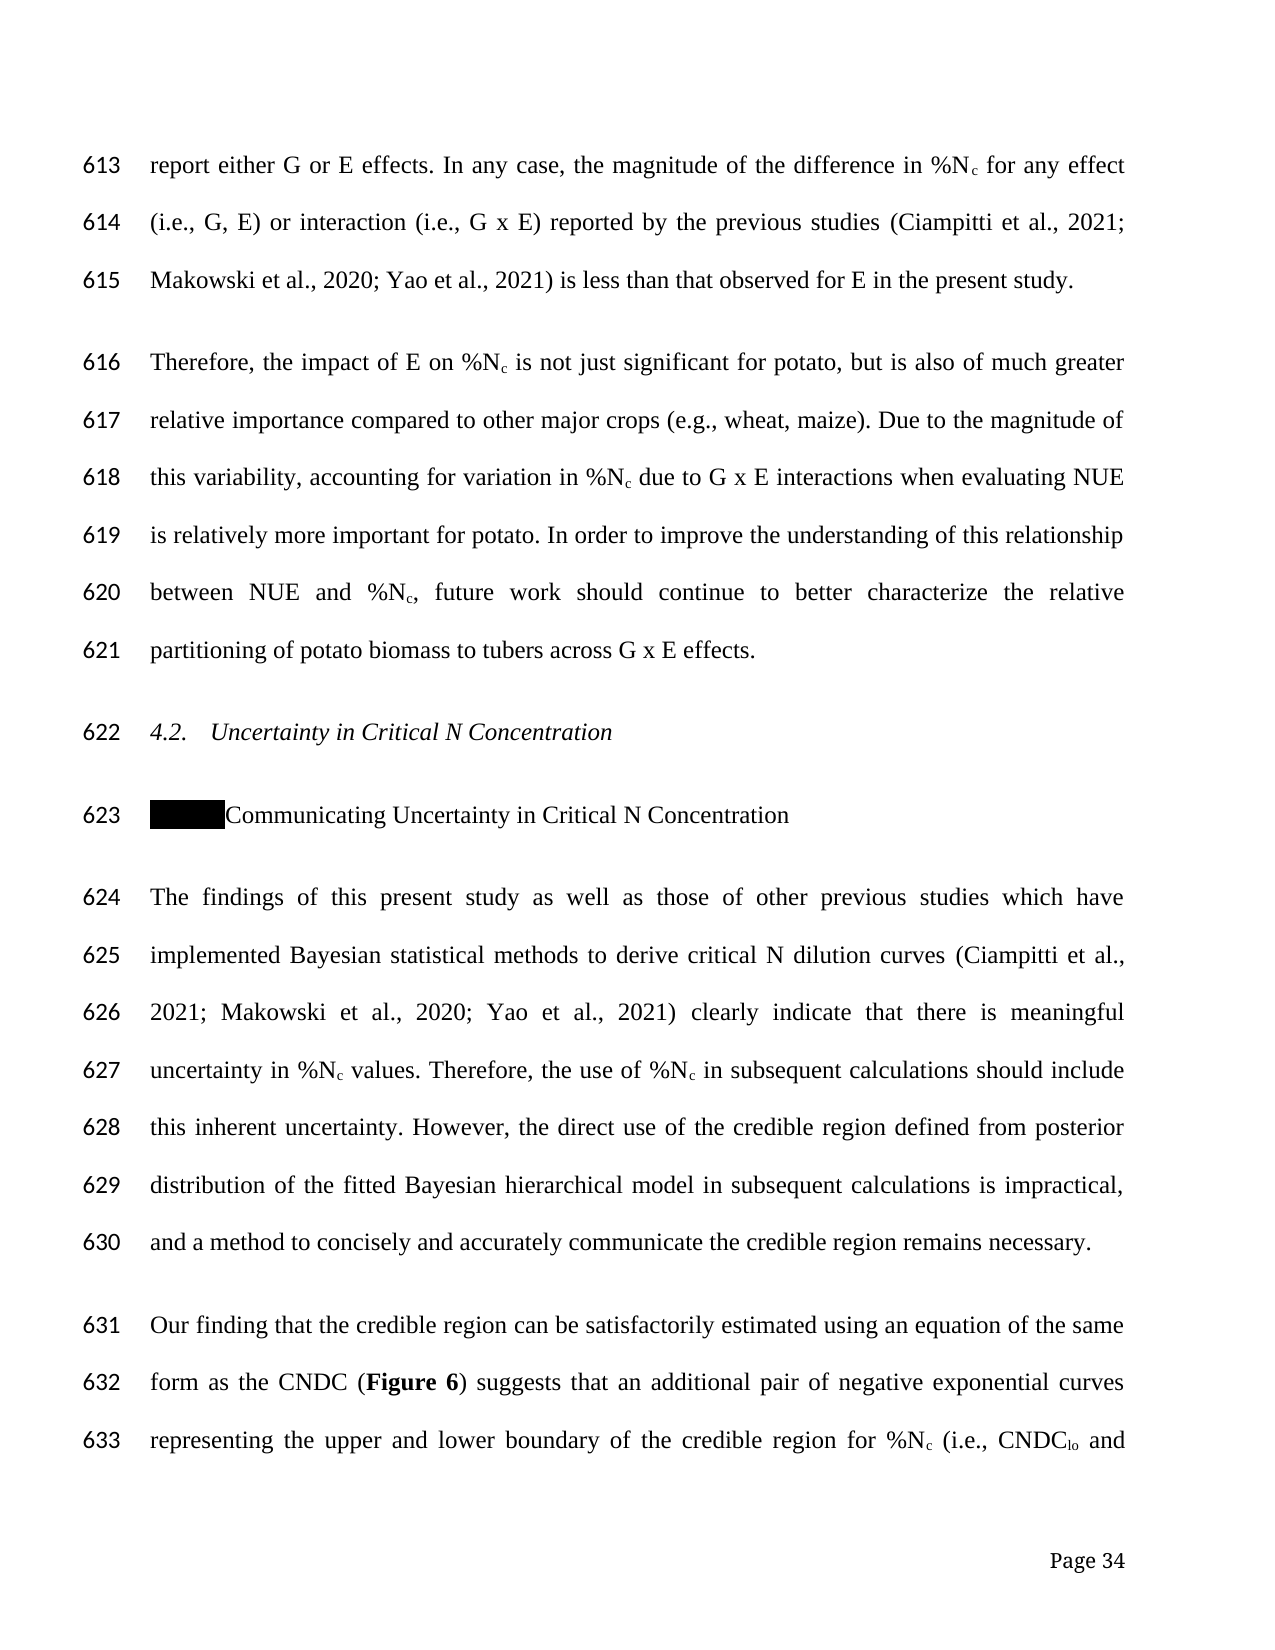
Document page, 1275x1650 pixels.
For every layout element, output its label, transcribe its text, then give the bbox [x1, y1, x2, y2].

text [150, 1310, 1125, 1454]
text Therefore, the impact of E on %Nc is not just significant for potato, but is also of much greater relative importance compared to other major crops (e.g., wheat, maize). Due to the magnitude of this variability, accounting for variation in %Nc due to G x E interactions when evaluating NUE is relatively more important for potato. In order to improve the understanding of this relationship between NUE and %Nc, future work should continue to better characterize the relative partitioning of potato biomass to tubers across G x E effects. [150, 347, 1125, 664]
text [150, 150, 1125, 294]
subtitle Communicating Uncertainty in Critical N Concentration [225, 800, 1125, 829]
subtitle Uncertainty in Critical N Concentration [150, 717, 1125, 746]
text The findings of this present study as well as those of other previous studies which have implemented Bayesian statistical methods to derive critical N dilution curves (Ciampitti et al., 2021; Makowski et al., 2020; Yao et al., 2021) clearly indicate that there is meaningful uncertainty in %Nc values. Therefore, the use of %Nc in subsequent calculations should include this inherent uncertainty. However, the direct use of the credible region defined from posterior distribution of the fitted Bayesian hierarchical model in subsequent calculations is impractical, and a method to concisely and accurately communicate the credible region remains necessary. [150, 882, 1125, 1256]
